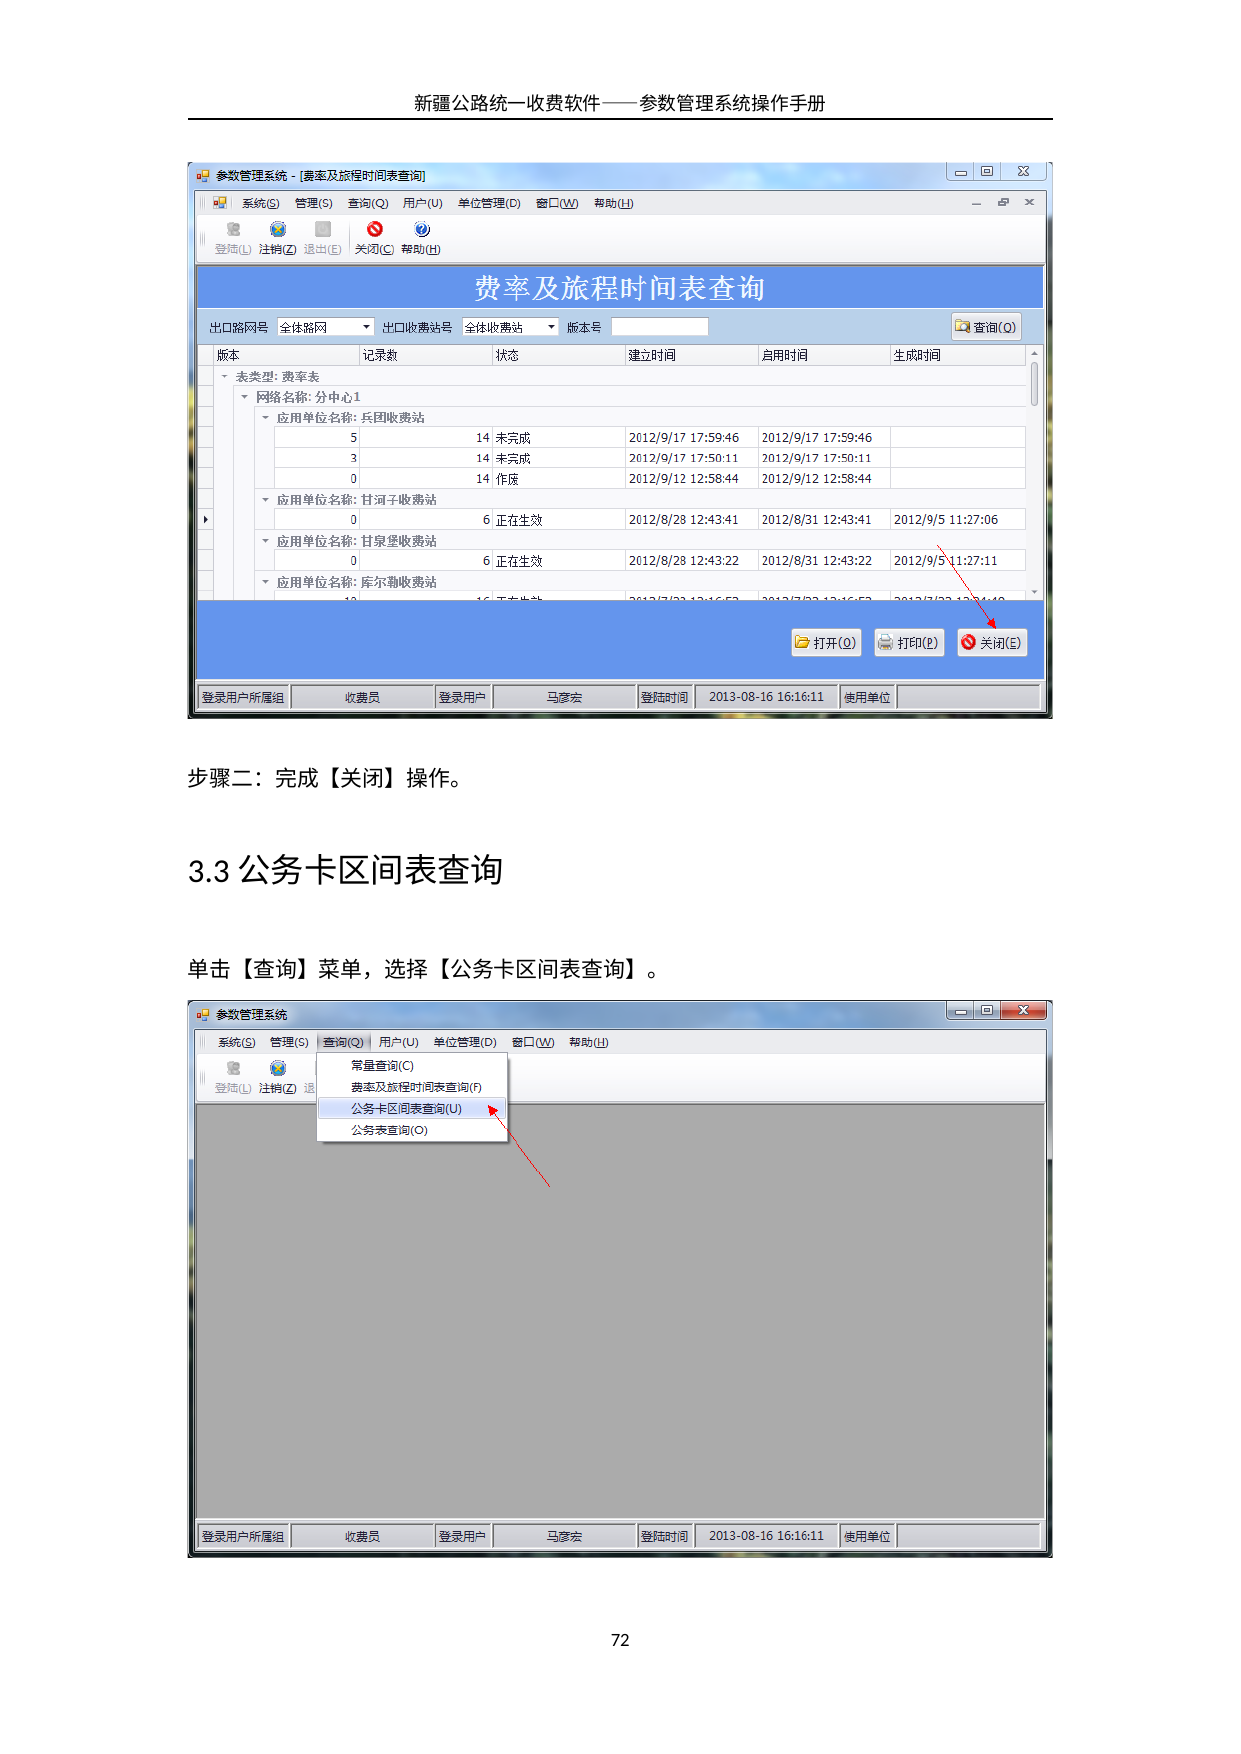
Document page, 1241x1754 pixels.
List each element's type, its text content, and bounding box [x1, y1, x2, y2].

subtitle 3.3 公务卡区间表查询 [187, 836, 1053, 901]
text 单击【查询】菜单，选择【公务卡区间表查询】。 [187, 952, 1053, 984]
text 步骤二：完成【关闭】操作。 [187, 760, 1053, 793]
picture [187, 162, 1053, 719]
picture [187, 1000, 1053, 1558]
